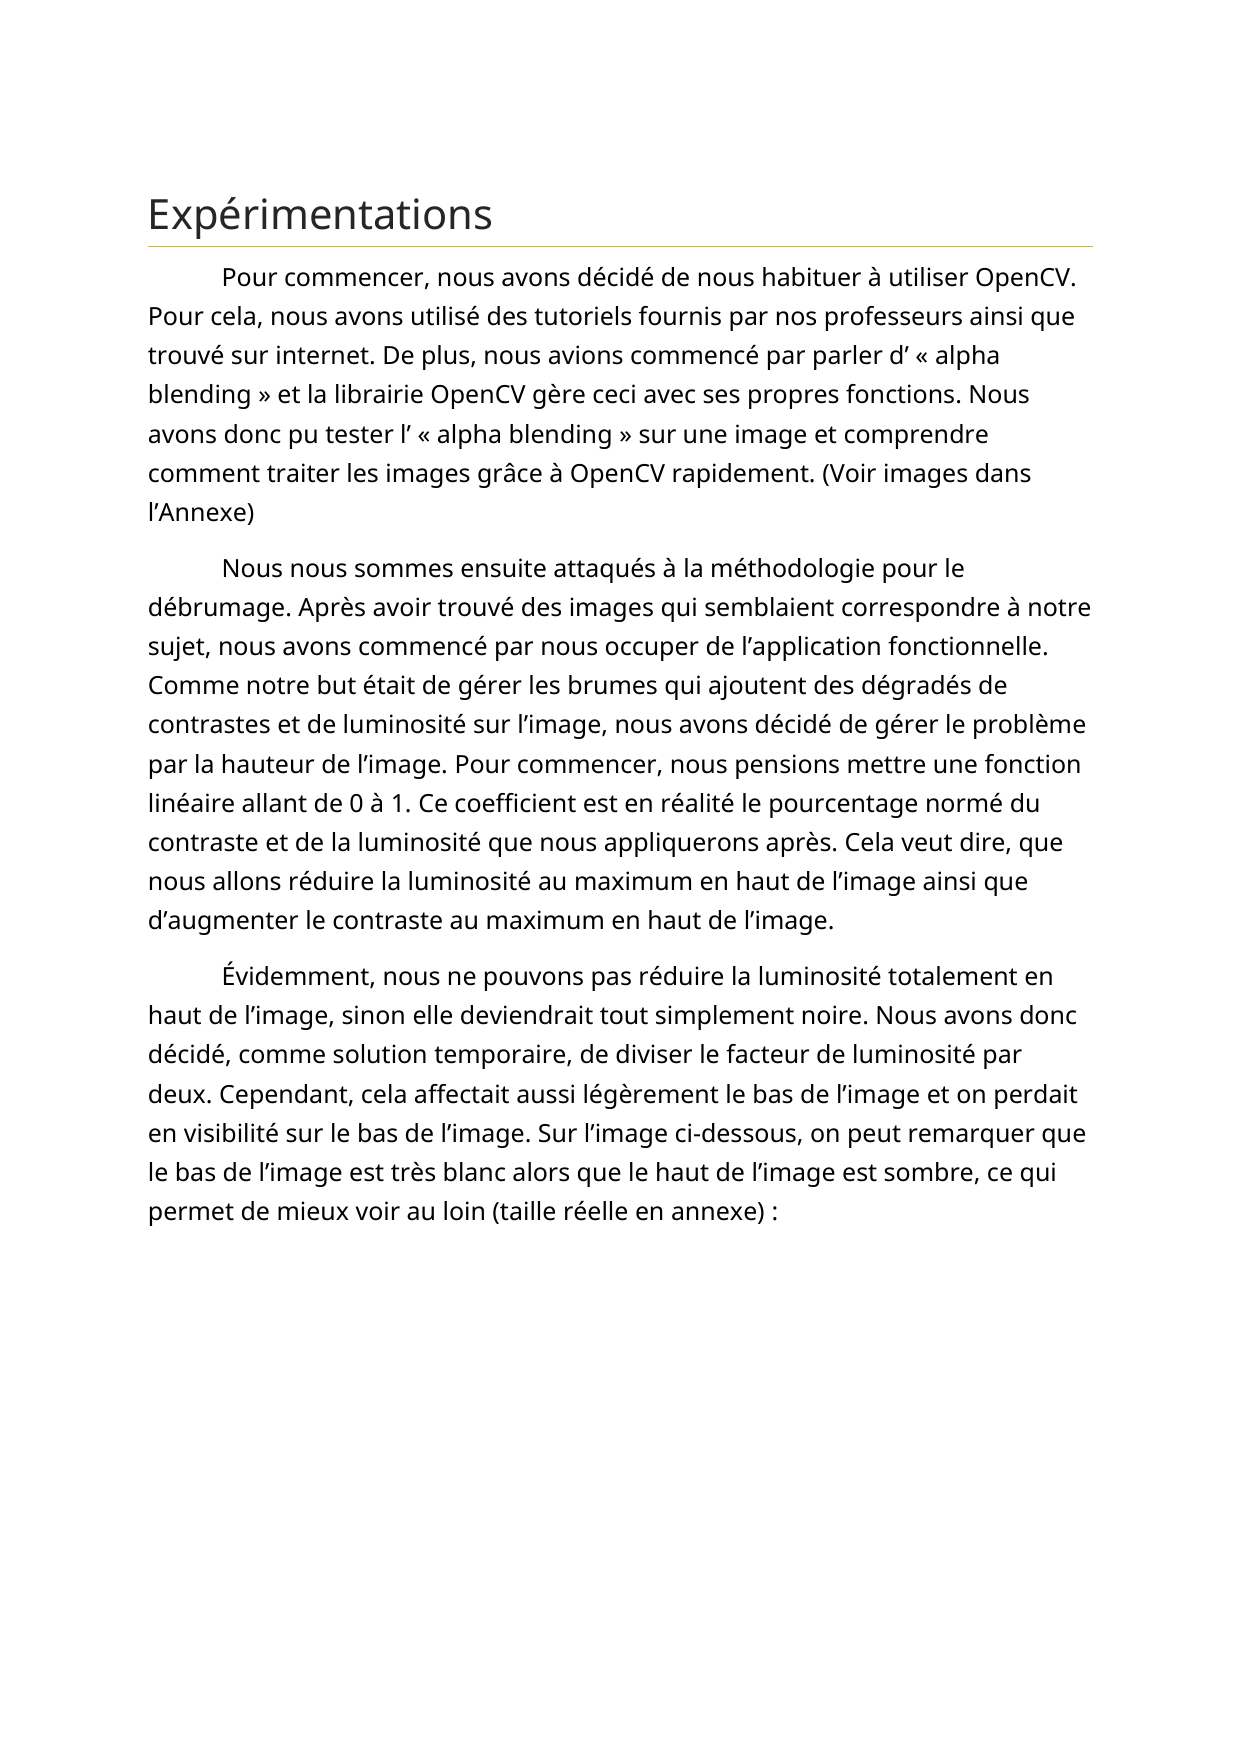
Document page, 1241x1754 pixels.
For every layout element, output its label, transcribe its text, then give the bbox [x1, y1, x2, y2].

text Évidemment, nous ne pouvons pas réduire la luminosité totalement en haut de l’image, sinon elle deviendrait tout simplement noire. Nous avons donc décidé, comme solution temporaire, de diviser le facteur de luminosité par deux. Cependant, cela affectait aussi légèrement le bas de l’image et on perdait en visibilité sur le bas de l’image. Sur l’image ci-dessous, on peut remarquer que le bas de l’image est très blanc alors que le haut de l’image est sombre, ce qui permet de mieux voir au loin (taille réelle en annexe) : [148, 959, 1093, 1228]
subtitle Expérimentations [148, 185, 1093, 246]
text Nous nous sommes ensuite attaqués à la méthodologie pour le débrumage. Après avoir trouvé des images qui semblaient correspondre à notre sujet, nous avons commencé par nous occuper de l’application fonctionnelle. Comme notre but était de gérer les brumes qui ajoutent des dégradés de contrastes et de luminosité sur l’image, nous avons décidé de gérer le problème par la hauteur de l’image. Pour commencer, nous pensions mettre une fonction linéaire allant de 0 à 1. Ce coefficient est en réalité le pourcentage normé du contraste et de la luminosité que nous appliquerons après. Cela veut dire, que nous allons réduire la luminosité au maximum en haut de l’image ainsi que d’augmenter le contraste au maximum en haut de l’image. [148, 550, 1093, 937]
text Pour commencer, nous avons décidé de nous habituer à utiliser OpenCV. Pour cela, nous avons utilisé des tutoriels fournis par nos professeurs ainsi que trouvé sur internet. De plus, nous avions commencé par parler d’ « alpha blending » et la librairie OpenCV gère ceci avec ses propres fonctions. Nous avons donc pu tester l’ « alpha blending » sur une image et comprendre comment traiter les images grâce à OpenCV rapidement. (Voir images dans l’Annexe) [148, 259, 1093, 529]
